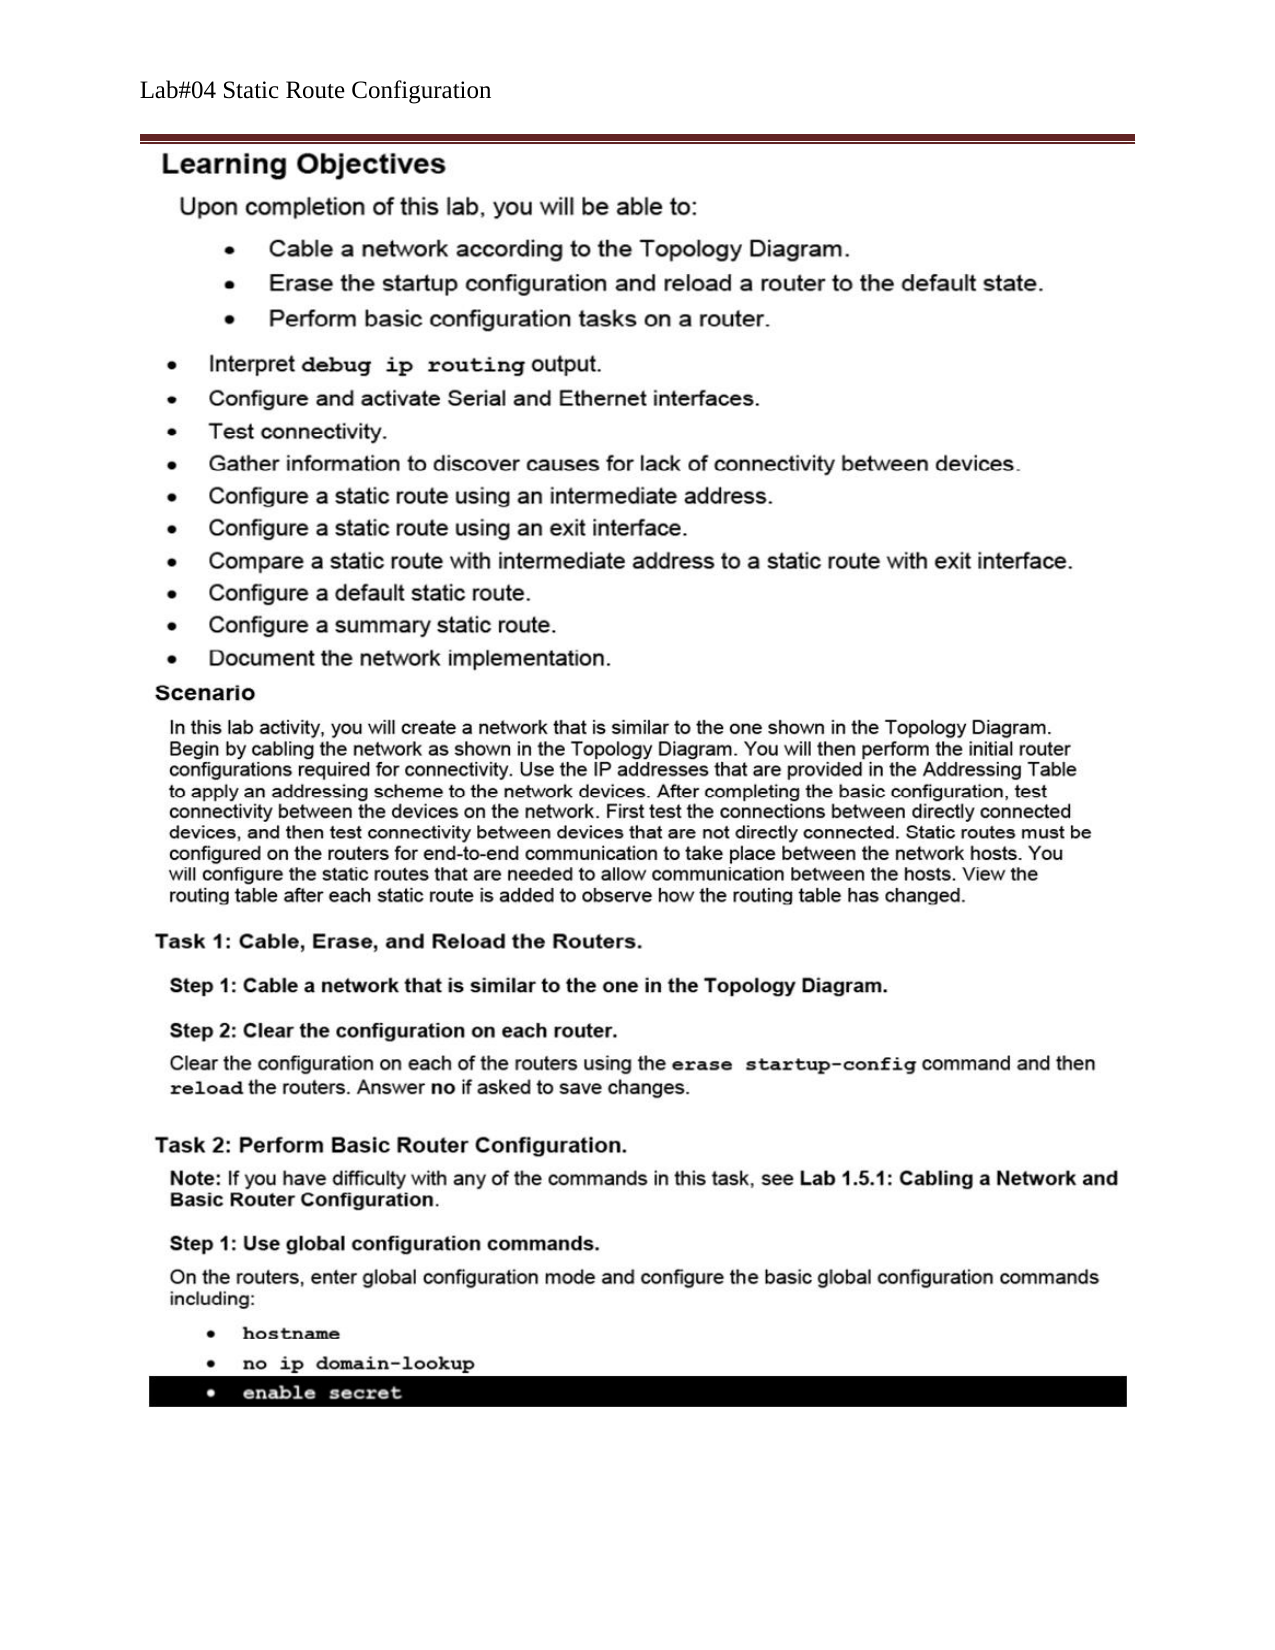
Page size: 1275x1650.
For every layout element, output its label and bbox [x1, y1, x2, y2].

picture [147, 144, 1128, 1409]
